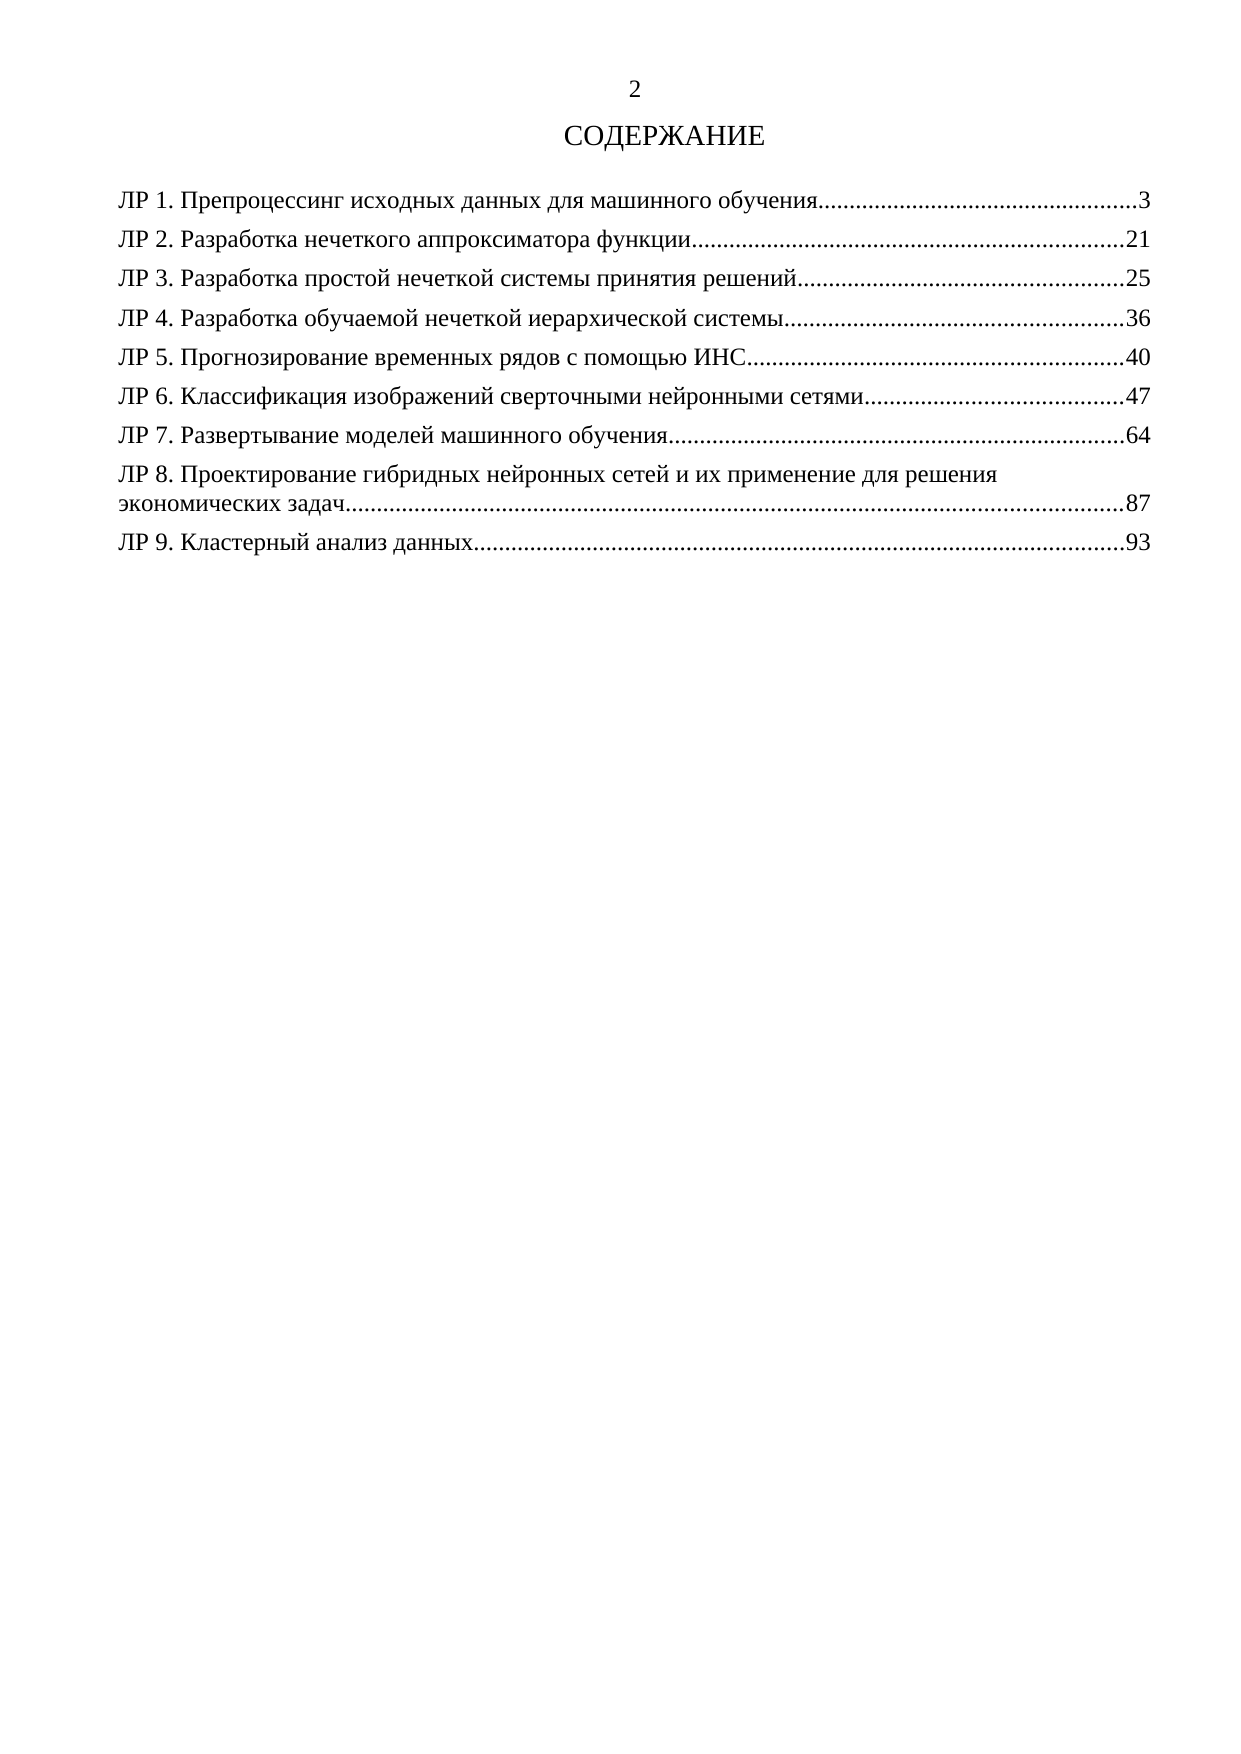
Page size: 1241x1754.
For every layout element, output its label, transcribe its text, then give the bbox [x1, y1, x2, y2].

text ЛР 6. Классификация изображений сверточными нейронными сетями 47 [118, 381, 1152, 410]
text СОДЕРЖАНИЕ [118, 118, 1152, 152]
text ЛР 4. Разработка обучаемой нечеткой иерархической системы 36 [118, 303, 1152, 331]
text ЛР 7. Развертывание моделей машинного обучения 64 [118, 420, 1152, 449]
text ЛР 3. Разработка простой нечеткой системы принятия решений 25 [118, 263, 1152, 292]
text Лр 9. Кластерный анализ данных 93 [118, 527, 1152, 556]
text ЛР 5. Прогнозирование временных рядов с помощью ИНС 40 [118, 342, 1152, 371]
text ЛР 8. Проектирование гибридных нейронных сетей и их применение для решения экономических задач 87 [118, 459, 1152, 517]
text ЛР 1. Препроцессинг исходных данных для машинного обучения 3 [118, 185, 1152, 214]
text ЛР 2. Разработка нечеткого аппроксиматора функции 21 [118, 224, 1152, 253]
